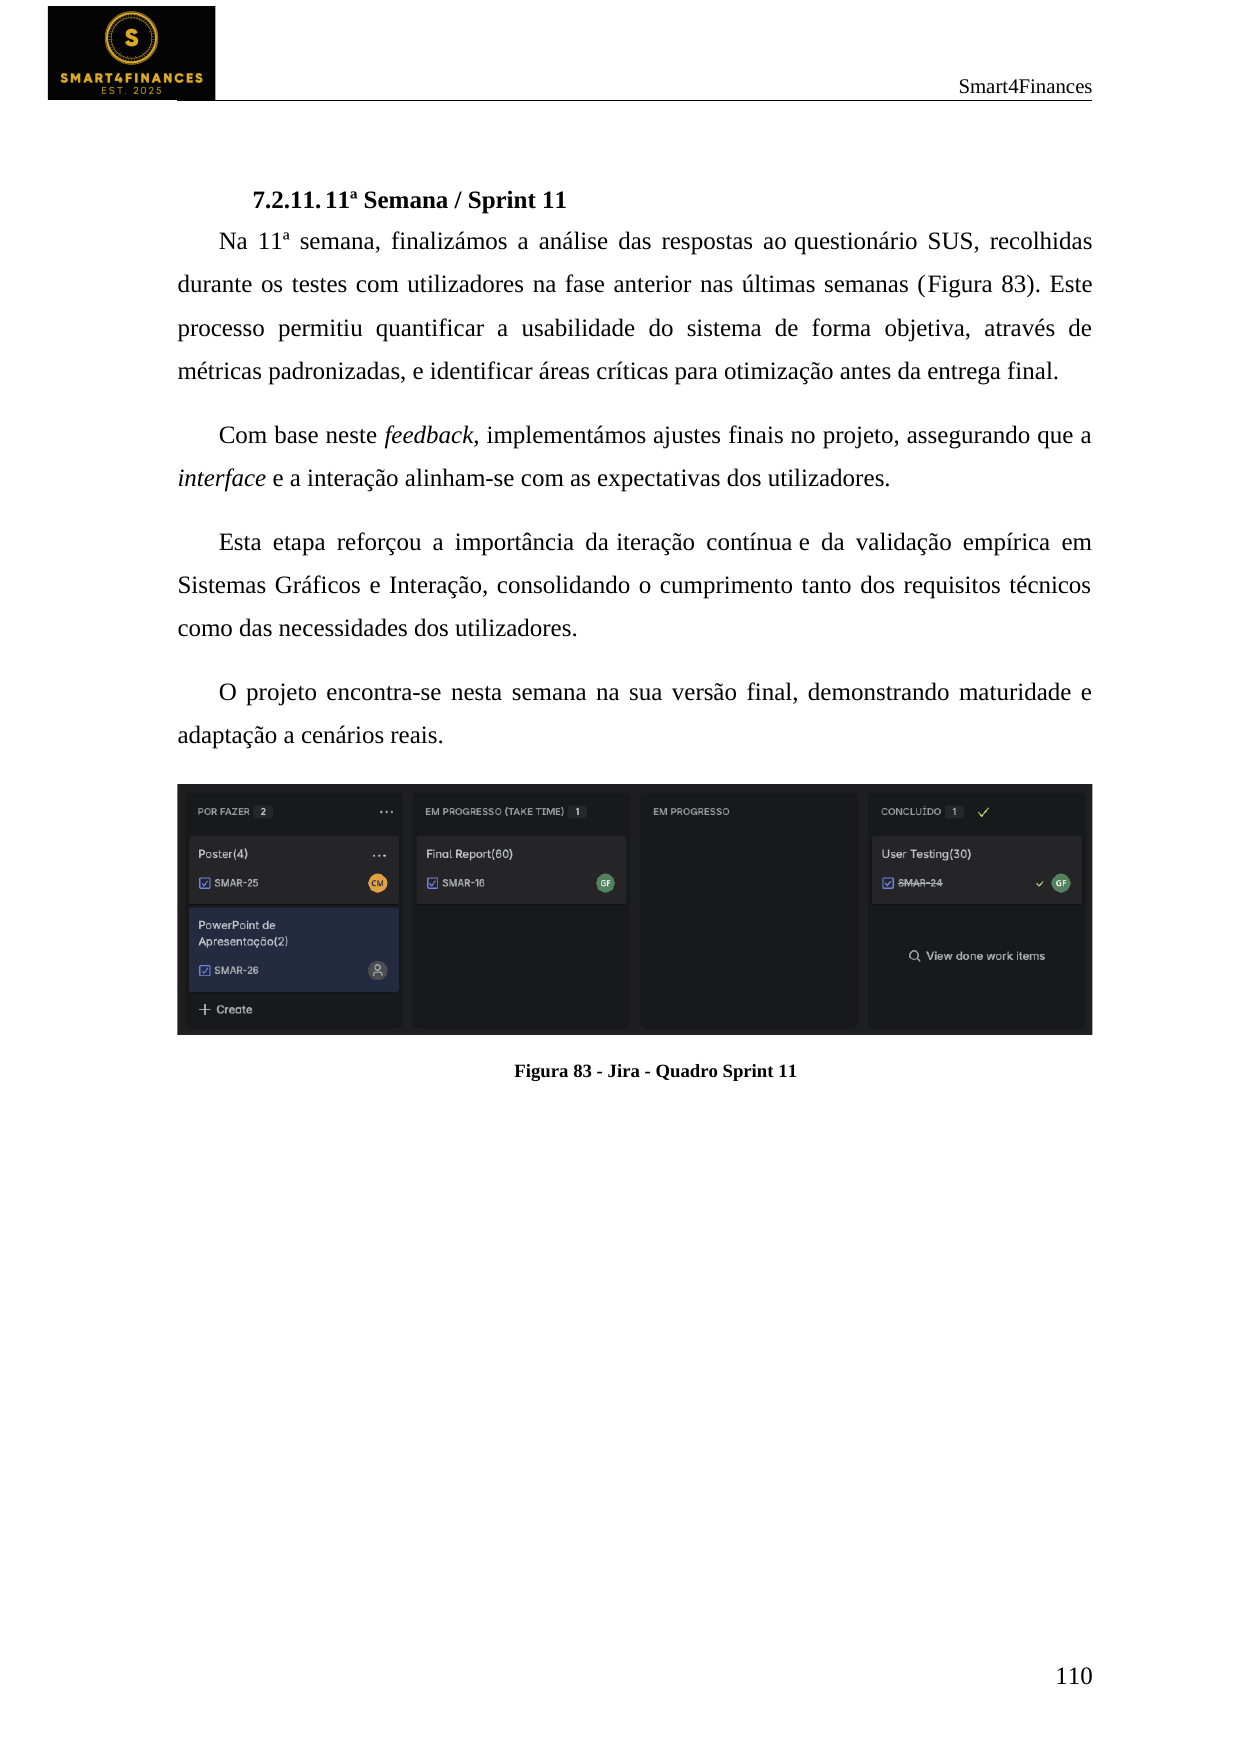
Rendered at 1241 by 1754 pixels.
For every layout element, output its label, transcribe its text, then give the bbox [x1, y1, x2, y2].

text Na 11ª semana, finalizámos a análise das respostas ao questionário SUS, recolhidas durante os testes com utilizadores na fase anterior nas últimas semanas (Figura 83). Este processo permitiu quantificar a usabilidade do sistema de forma objetiva, através de métricas padronizadas, e identificar áreas críticas para otimização antes da entrega final. [177, 226, 1092, 384]
picture [177, 784, 1093, 1035]
picture [47, 6, 216, 100]
text Com base neste feedback, implementámos ajustes finais no projeto, assegurando que a interface e a interação alinham-se com as expectativas dos utilizadores. [177, 420, 1092, 492]
subtitle 11ª Semana / Sprint 11 [252, 185, 1092, 214]
text O projeto encontra-se nesta semana na sua versão final, demonstrando maturidade e adaptação a cenários reais. [177, 677, 1092, 749]
text Figura 83 - Jira - Quadro Sprint 11 [177, 1059, 1092, 1081]
text Esta etapa reforçou a importância da iteração contínua e da validação empírica em Sistemas Gráficos e Interação, consolidando o cumprimento tanto dos requisitos técnicos como das necessidades dos utilizadores. [177, 527, 1092, 642]
